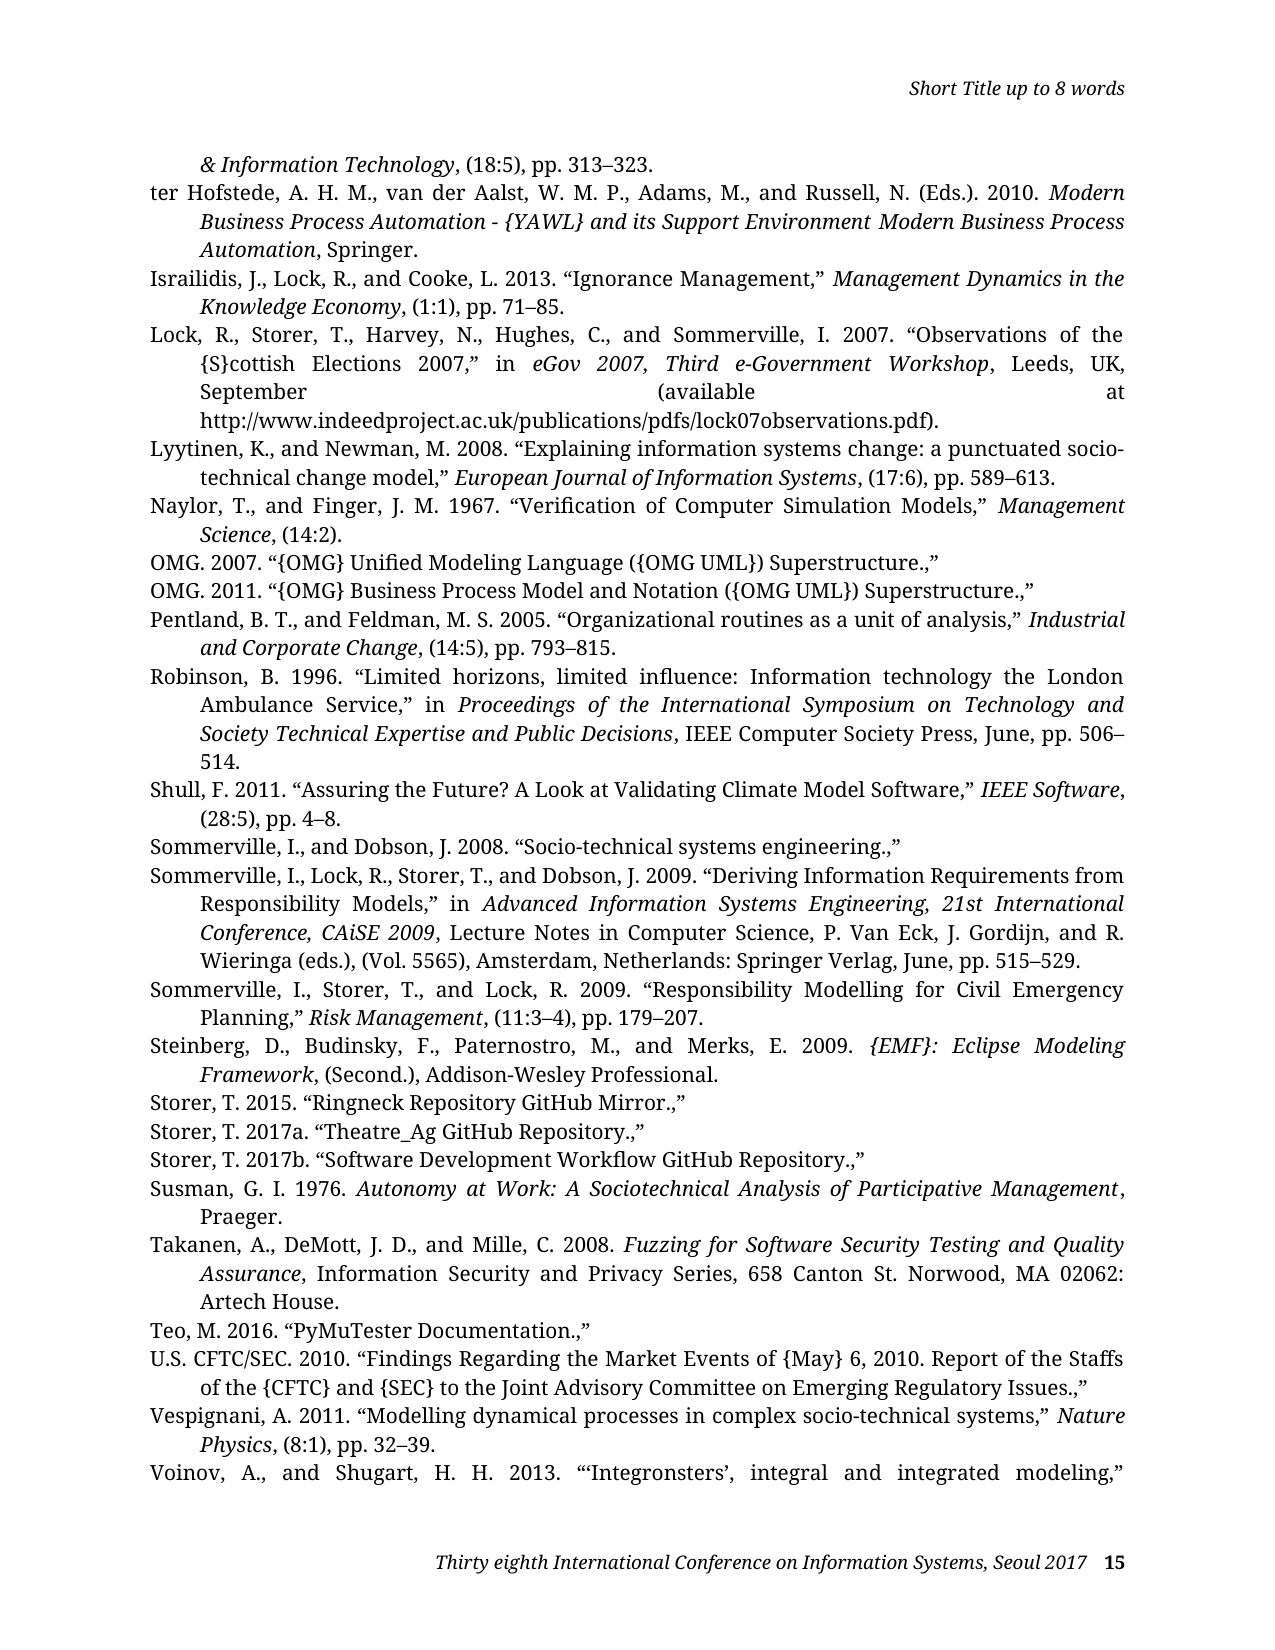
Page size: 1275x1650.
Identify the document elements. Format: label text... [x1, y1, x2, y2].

text Storer, T. 2017b. “Software Development Workflow GitHub Repository.,” [150, 1145, 1125, 1174]
text ter Hofstede, A. H. M., van der Aalst, W. M. P., Adams, M., and Russell, N. (Eds.). 2010. Modern Business Process Automation - {YAWL} and its Support Environment Modern Business Process Automation, Springer. [150, 178, 1125, 264]
text OMG. 2011. “{OMG} Business Process Model and Notation ({OMG UML}) Superstructure.,” [150, 577, 1125, 605]
text Shull, F. 2011. “Assuring the Future? A Look at Validating Climate Model Software,” IEEE Software, (28:5), pp. 4–8. [150, 776, 1125, 832]
text Storer, T. 2015. “Ringneck Repository GitHub Mirror.,” [150, 1088, 1125, 1117]
text Takanen, A., DeMott, J. D., and Mille, C. 2008. Fuzzing for Software Security Testing and Quality Assurance, Information Security and Privacy Series, 658 Canton St. Norwood, MA 02062: Artech House. [150, 1231, 1125, 1316]
text Sommerville, I., Storer, T., and Lock, R. 2009. “Responsibility Modelling for Civil Emergency Planning,” Risk Management, (11:3–4), pp. 179–207. [150, 975, 1125, 1032]
text Naylor, T., and Finger, J. M. 1967. “Verification of Computer Simulation Models,” Management Science, (14:2). [150, 491, 1125, 548]
text Lock, R., Storer, T., Harvey, N., Hughes, C., and Sommerville, I. 2007. “Observations of the {S}cottish Elections 2007,” in eGov 2007, Third e-Government Workshop, Leeds, UK, September (available at http://www.indeedproject.ac.uk/publications/pdfs/lock07observations.pdf). [150, 321, 1125, 434]
text U.S. CFTC/SEC. 2010. “Findings Regarding the Market Events of {May} 6, 2010. Report of the Staffs of the {CFTC} and {SEC} to the Joint Advisory Committee on Emerging Regulatory Issues.,” [150, 1344, 1125, 1401]
text Sommerville, I., and Dobson, J. 2008. “Socio-technical systems engineering.,” [150, 832, 1125, 861]
text Susman, G. I. 1976. Autonomy at Work: A Sociotechnical Analysis of Participative Management, Praeger. [150, 1174, 1125, 1231]
text Steinberg, D., Budinsky, F., Paternostro, M., and Merks, E. 2009. {EMF}: Eclipse Modeling Framework, (Second.), Addison-Wesley Professional. [150, 1032, 1125, 1088]
text Robinson, B. 1996. “Limited horizons, limited influence: Information technology the London Ambulance Service,” in Proceedings of the International Symposium on Technology and Society Technical Expertise and Public Decisions, IEEE Computer Society Press, June, pp. 506–514. [150, 662, 1125, 776]
text Lyytinen, K., and Newman, M. 2008. “Explaining information systems change: a punctuated socio-technical change model,” European Journal of Information Systems, (17:6), pp. 589–613. [150, 434, 1125, 491]
text Israilidis, J., Lock, R., and Cooke, L. 2013. “Ignorance Management,” Management Dynamics in the Knowledge Economy, (1:1), pp. 71–85. [150, 264, 1125, 321]
text Pentland, B. T., and Feldman, M. S. 2005. “Organizational routines as a unit of analysis,” Industrial and Corporate Change, (14:5), pp. 793–815. [150, 605, 1125, 662]
text Teo, M. 2016. “PyMuTester Documentation.,” [150, 1316, 1125, 1344]
text OMG. 2007. “{OMG} Unified Modeling Language ({OMG UML}) Superstructure.,” [150, 548, 1125, 577]
text Vespignani, A. 2011. “Modelling dynamical processes in complex socio-technical systems,” Nature Physics, (8:1), pp. 32–39. [150, 1401, 1125, 1458]
text Sommerville, I., Lock, R., Storer, T., and Dobson, J. 2009. “Deriving Information Requirements from Responsibility Models,” in Advanced Information Systems Engineering, 21st International Conference, CAiSE 2009, Lecture Notes in Computer Science, P. Van Eck, J. Gordijn, and R. Wieringa (eds.), (Vol. 5565), Amsterdam, Netherlands: Springer Verlag, June, pp. 515–529. [150, 861, 1125, 975]
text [150, 150, 1125, 178]
text Storer, T. 2017a. “Theatre_Ag GitHub Repository.,” [150, 1117, 1125, 1145]
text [150, 1458, 1125, 1487]
